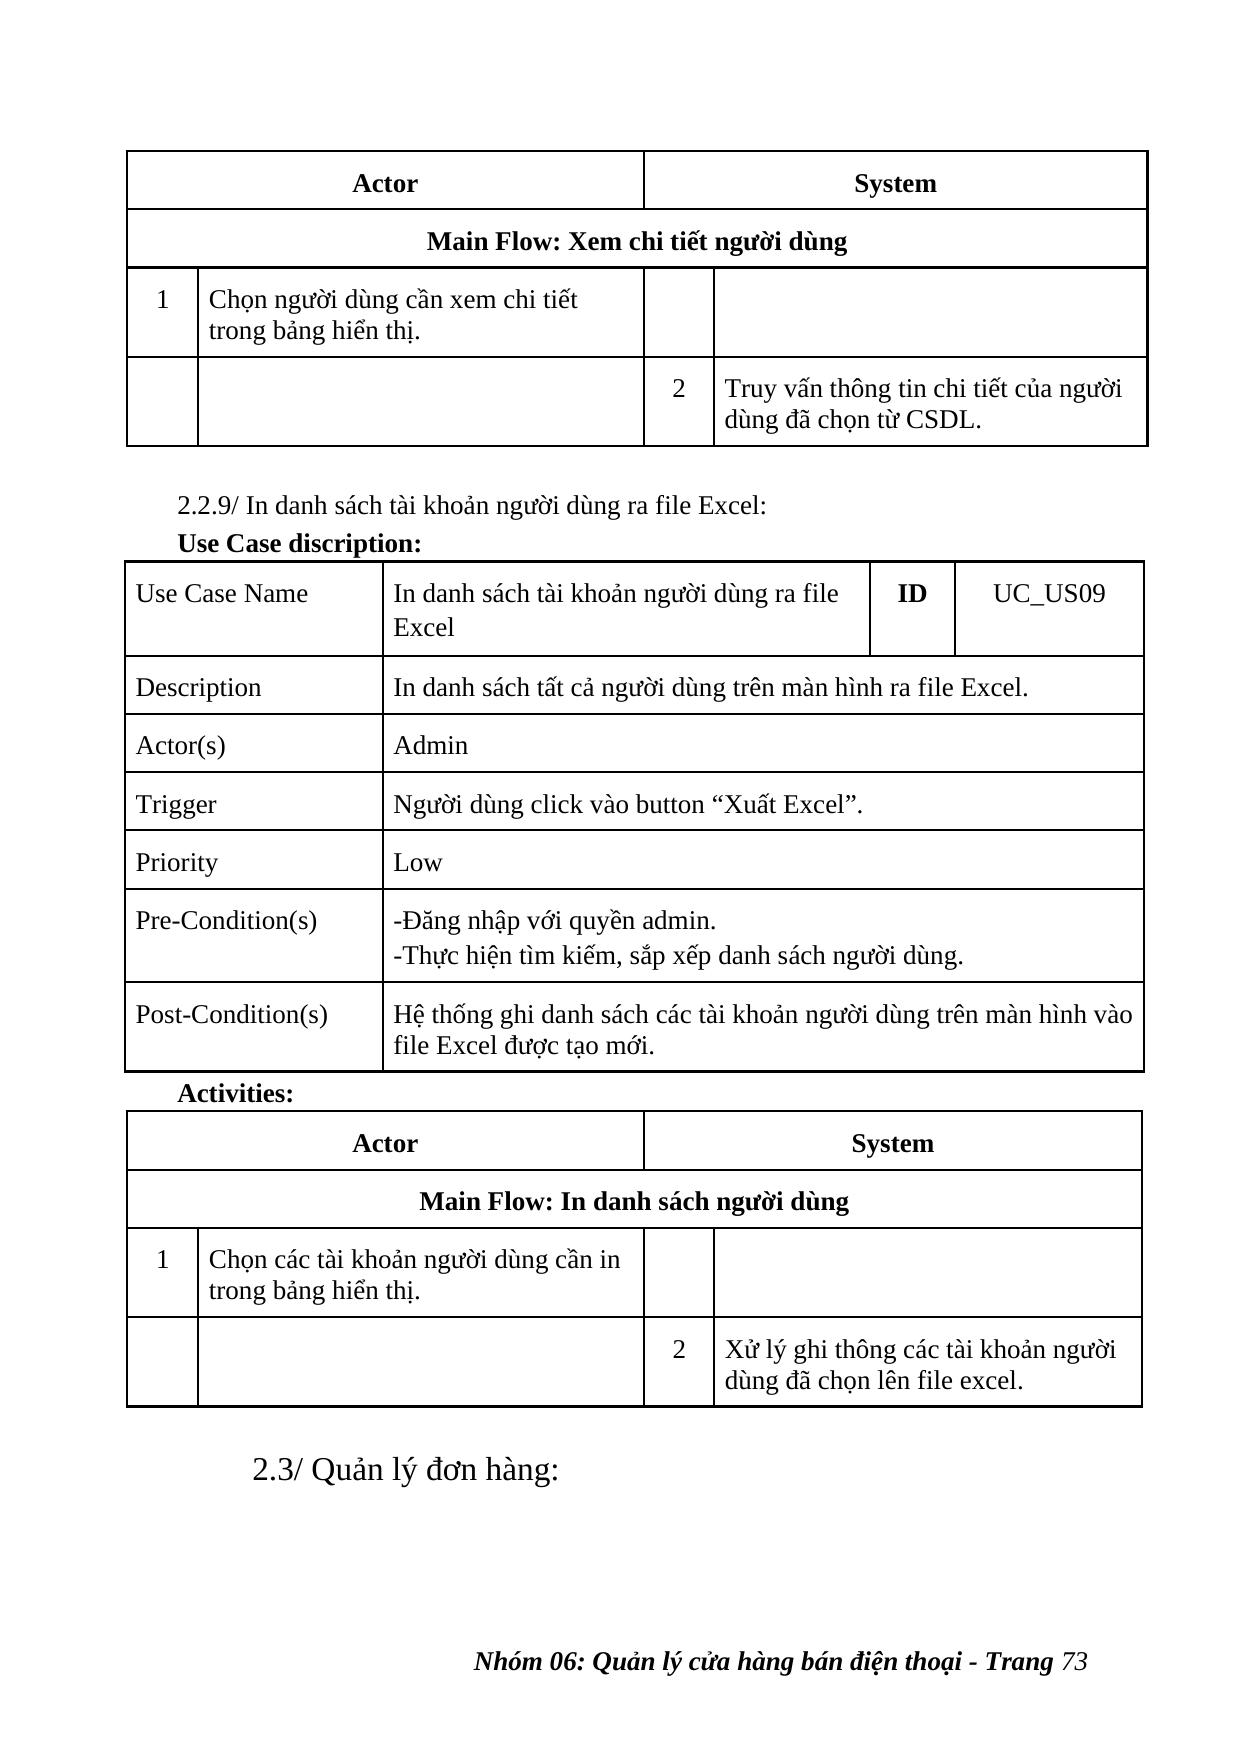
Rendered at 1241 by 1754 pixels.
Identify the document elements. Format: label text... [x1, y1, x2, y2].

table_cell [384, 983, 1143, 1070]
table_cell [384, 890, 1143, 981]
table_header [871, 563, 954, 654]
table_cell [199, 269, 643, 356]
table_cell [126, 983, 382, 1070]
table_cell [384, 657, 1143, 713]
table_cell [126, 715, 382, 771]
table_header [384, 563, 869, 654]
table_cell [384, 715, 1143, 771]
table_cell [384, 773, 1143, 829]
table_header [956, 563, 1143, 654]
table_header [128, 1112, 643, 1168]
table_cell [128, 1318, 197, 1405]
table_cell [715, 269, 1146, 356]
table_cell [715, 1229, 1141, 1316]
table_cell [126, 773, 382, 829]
text Activities: [177, 1077, 1090, 1108]
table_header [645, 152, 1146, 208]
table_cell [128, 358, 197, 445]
text 2.3/ Quản lý đơn hàng: [177, 1449, 1090, 1488]
text Use Case discription: [177, 527, 1090, 558]
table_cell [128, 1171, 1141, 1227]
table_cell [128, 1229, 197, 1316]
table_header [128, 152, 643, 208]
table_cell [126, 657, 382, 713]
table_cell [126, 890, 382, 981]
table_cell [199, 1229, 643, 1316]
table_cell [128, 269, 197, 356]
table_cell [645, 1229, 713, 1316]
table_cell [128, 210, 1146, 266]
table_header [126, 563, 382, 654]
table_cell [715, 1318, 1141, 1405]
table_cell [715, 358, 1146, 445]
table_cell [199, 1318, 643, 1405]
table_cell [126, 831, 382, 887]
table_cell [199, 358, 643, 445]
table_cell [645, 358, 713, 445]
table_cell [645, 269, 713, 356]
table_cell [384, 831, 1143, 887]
text 2.2.9/ In danh sách tài khoản người dùng ra file Excel: [177, 489, 1090, 520]
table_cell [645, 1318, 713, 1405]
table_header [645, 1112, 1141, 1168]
